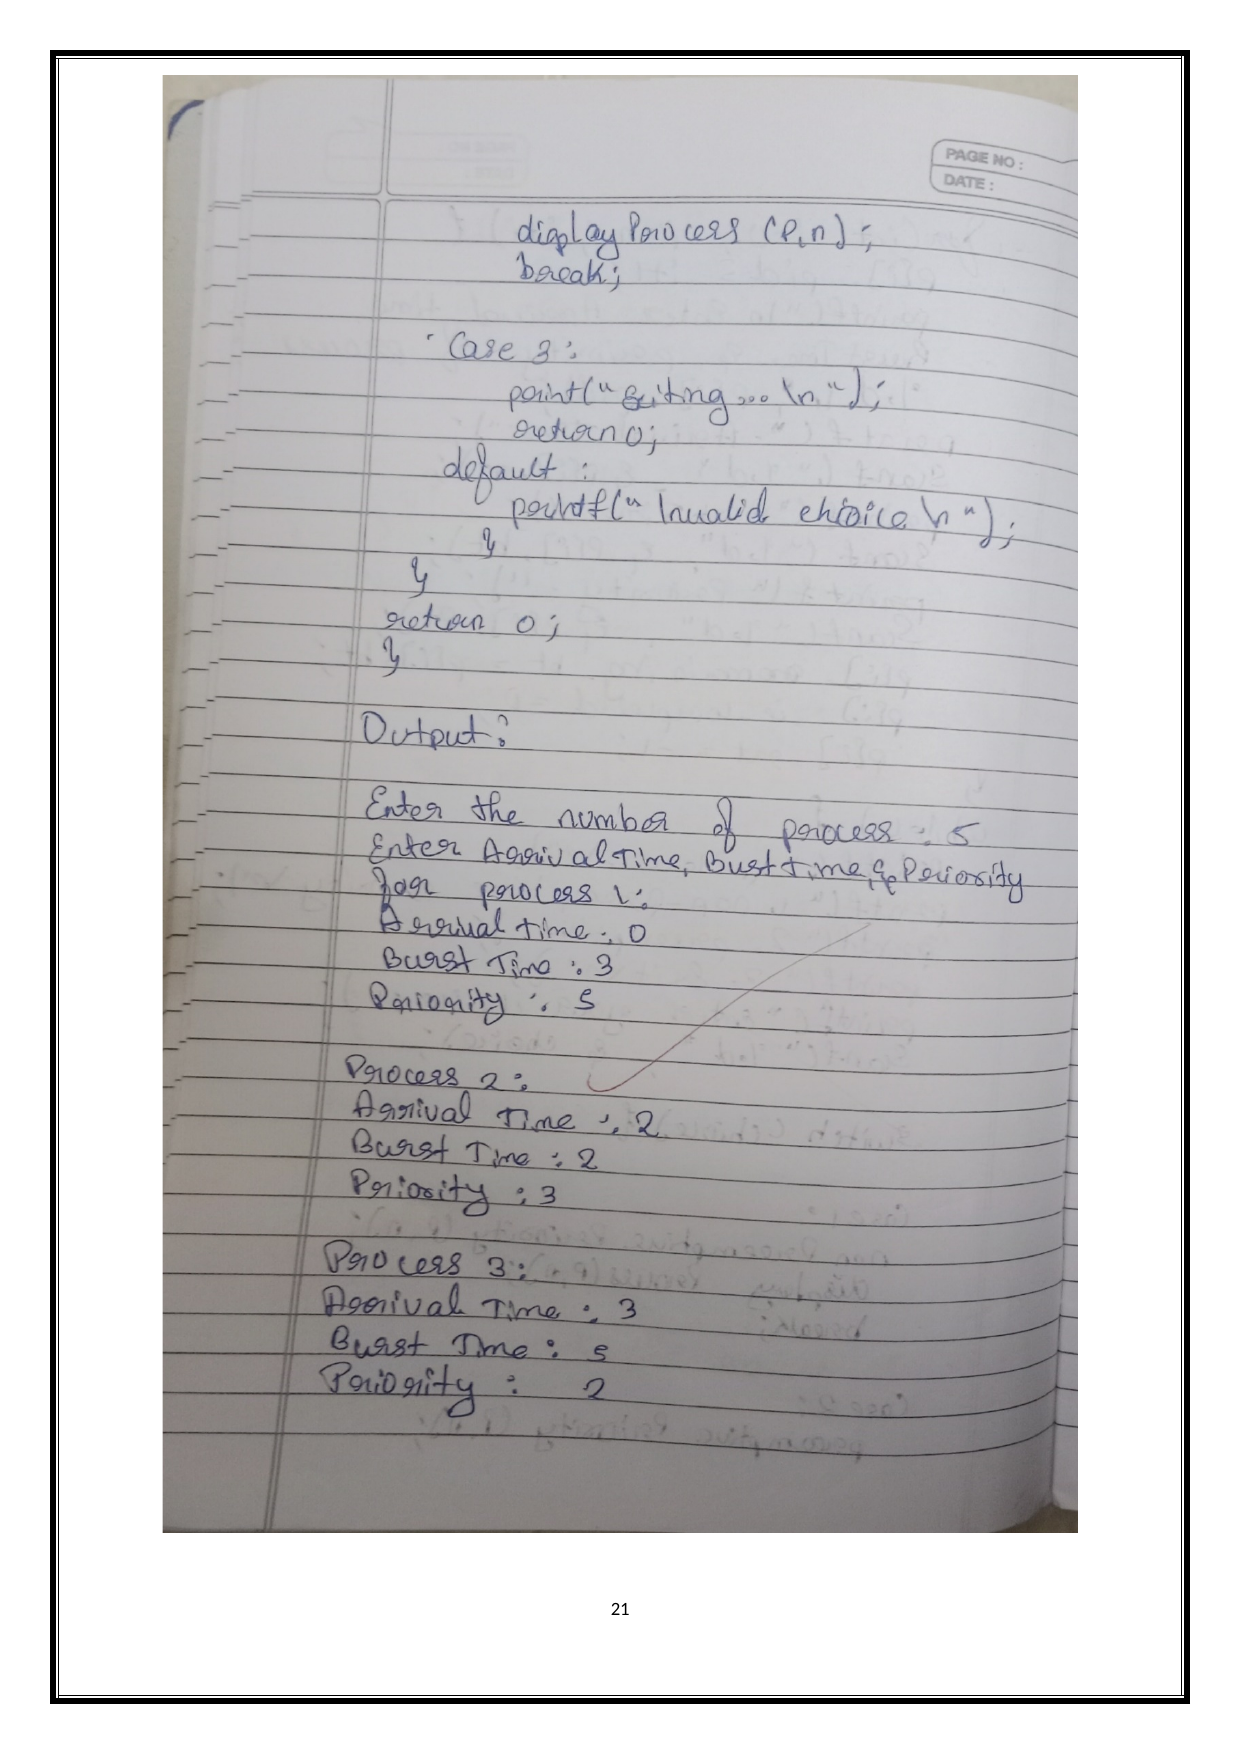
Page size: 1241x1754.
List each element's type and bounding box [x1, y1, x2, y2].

picture [162, 75, 1078, 1533]
